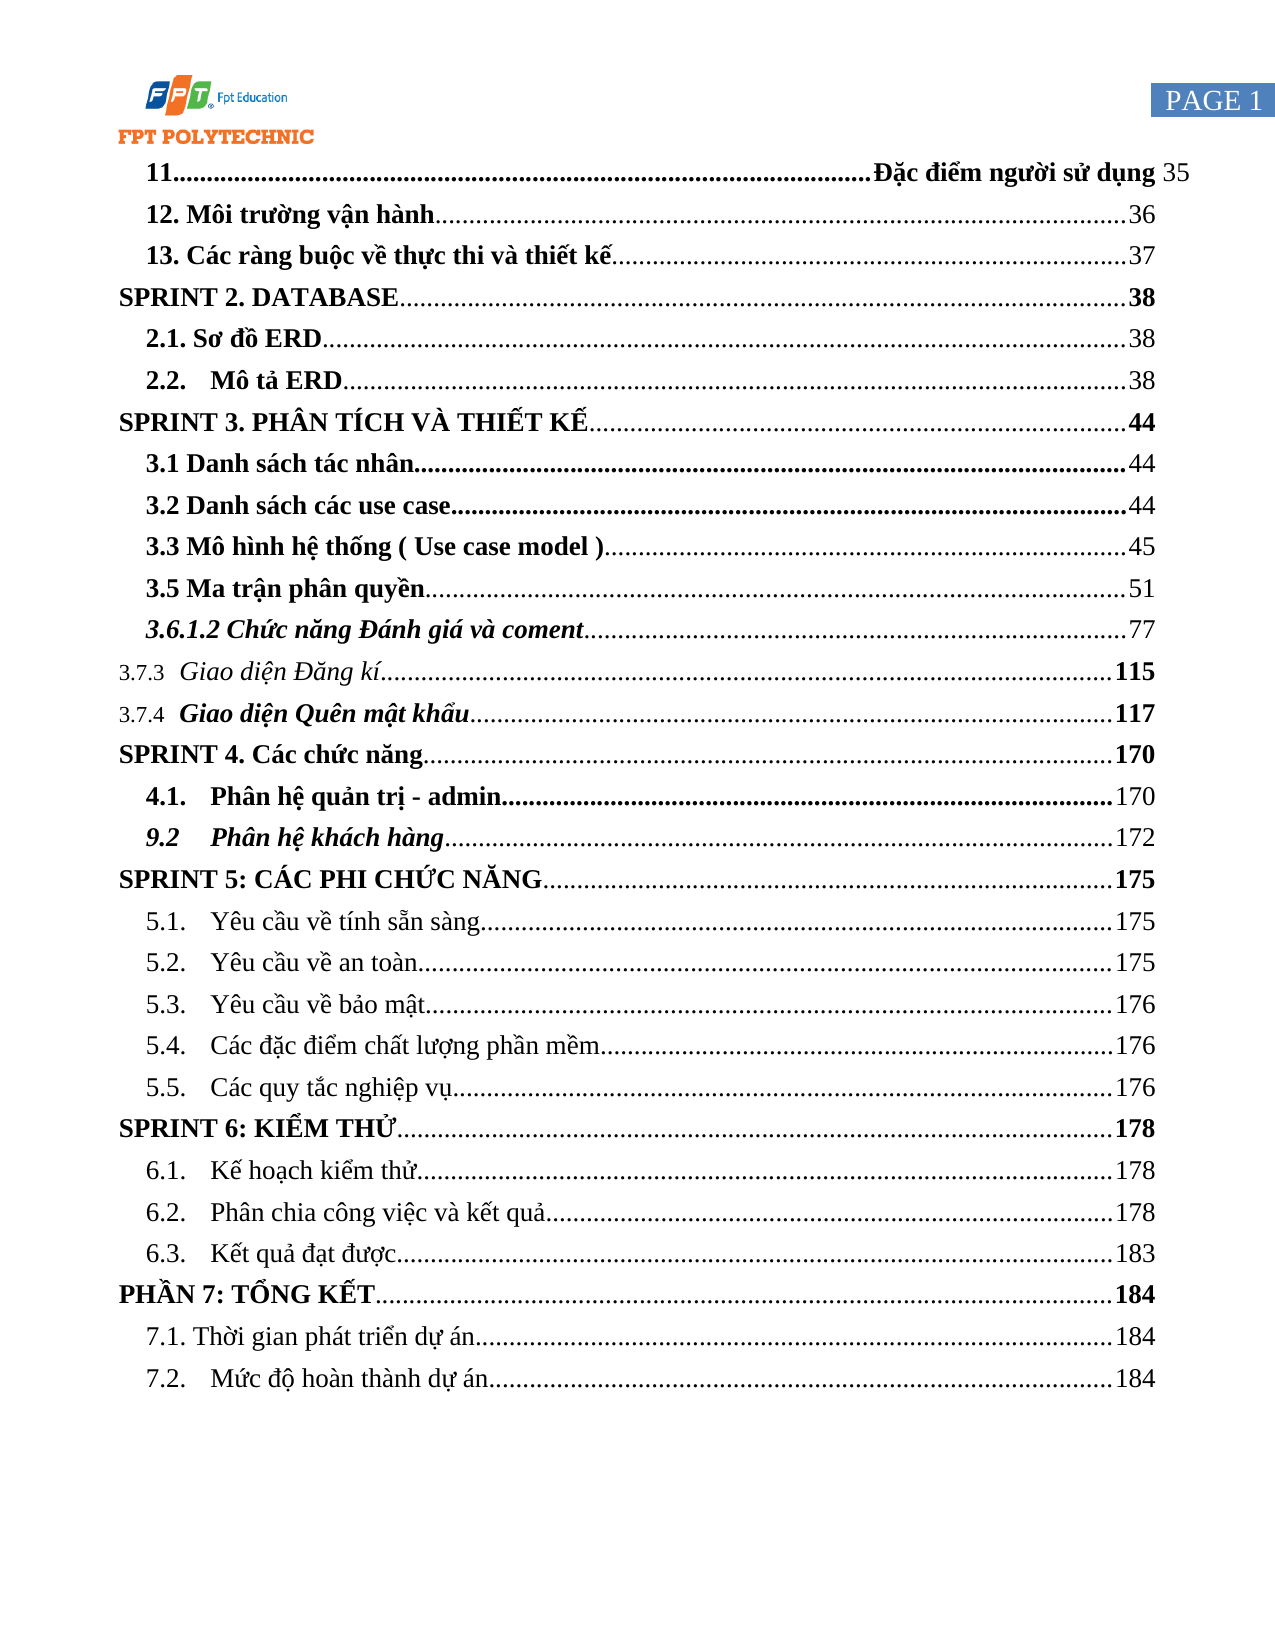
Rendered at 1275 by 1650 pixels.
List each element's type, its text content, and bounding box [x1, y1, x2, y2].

list Phân hệ khách hàng 172 [146, 822, 1200, 853]
list Chức năng Đánh giá và coment 77 [146, 614, 1200, 645]
text 3.5 Ma trận phân quyền 51 [146, 572, 1200, 603]
list Thời gian phát triển dự án 184 [146, 1320, 1200, 1352]
list Yêu cầu về bảo mật 176 [146, 988, 1200, 1019]
list Mô tả ERD 38 [146, 364, 1200, 395]
text PHẦN 7: TỔNG KẾT 184 [118, 1279, 1200, 1310]
text SPRINT 3. PHÂN TÍCH VÀ THIẾT KẾ 44 [118, 406, 1200, 437]
list Phân chia công việc và kết quả 178 [146, 1196, 1200, 1227]
list Mức độ hoàn thành dự án 184 [146, 1362, 1200, 1393]
list Yêu cầu về tính sẵn sàng 175 [146, 905, 1200, 936]
text SPRINT 2. DATABASE 38 [118, 281, 1200, 312]
text SPRINT 6: KIỂM THỬ 178 [118, 1112, 1200, 1143]
list Giao diện Đăng kí 115 [118, 655, 1200, 686]
list Danh sách tác nhân 44 [146, 447, 1200, 479]
list Các ràng buộc về thực thi và thiết kế 37 [146, 239, 1200, 271]
list Các đặc điểm chất lượng phần mềm 176 [146, 1029, 1200, 1061]
list Đặc điểm người sử dụng 35 [146, 142, 1200, 187]
list Phân hệ quản trị - admin 170 [146, 780, 1200, 811]
list Danh sách các use case 44 [146, 489, 1200, 520]
list Kế hoạch kiểm thử 178 [146, 1154, 1200, 1185]
list Giao diện Quên mật khẩu 117 [118, 697, 1200, 728]
list Yêu cầu về an toàn 175 [146, 946, 1200, 977]
text SPRINT 5: CÁC PHI CHỨC NĂNG 175 [118, 863, 1200, 894]
list Các quy tắc nghiệp vụ 176 [146, 1071, 1200, 1102]
picture [118, 75, 314, 144]
text SPRINT 4. Các chức năng 170 [118, 738, 1200, 769]
list Mô hình hệ thống ( Use case model ) 45 [146, 530, 1200, 562]
list Sơ đồ ERD 38 [146, 322, 1200, 354]
list Kết quả đạt được 183 [146, 1237, 1200, 1268]
list Môi trường vận hành 36 [146, 198, 1200, 229]
